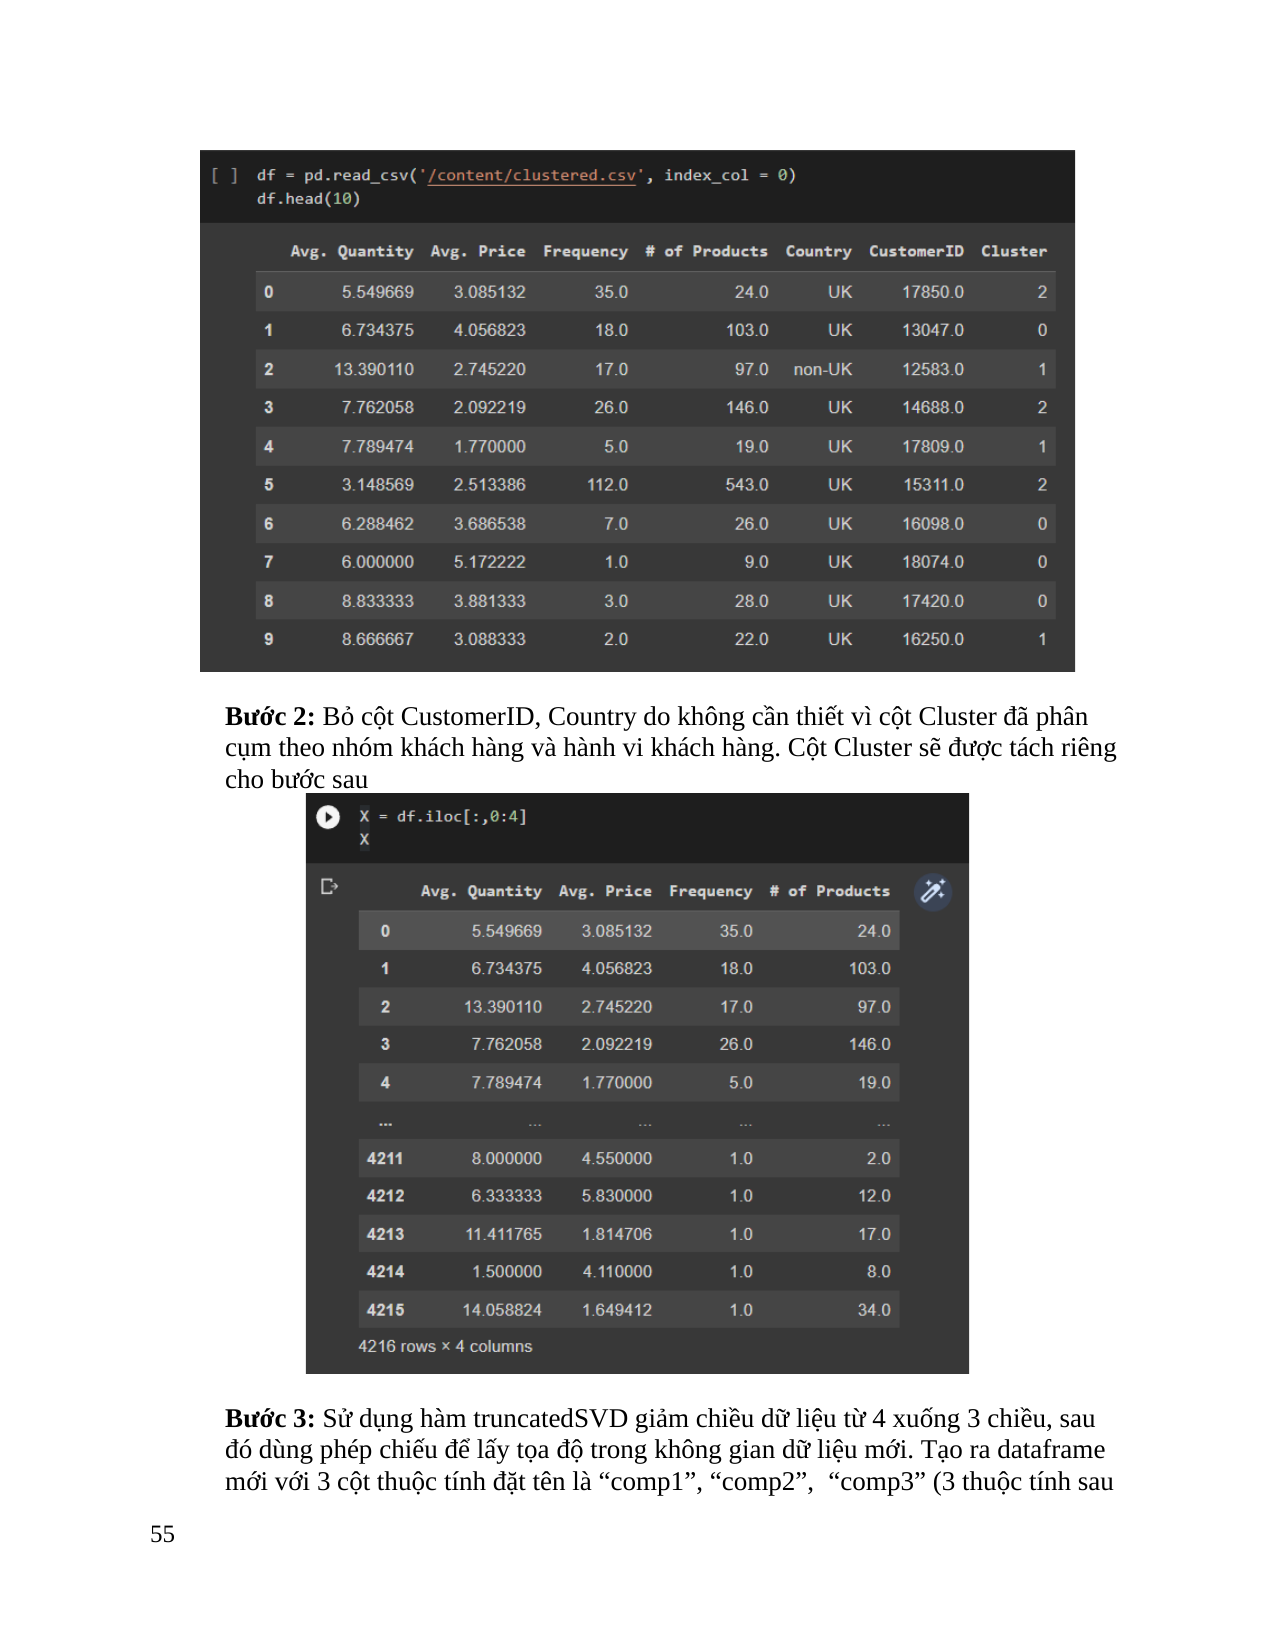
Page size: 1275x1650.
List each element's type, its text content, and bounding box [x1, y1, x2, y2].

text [225, 1402, 1125, 1496]
picture [200, 150, 1075, 672]
text Bước 2: Bỏ cột CustomerID, Country do không cần thiết vì cột Cluster đã phân cụm theo nhóm khách hàng và hành vi khách hàng. Cột Cluster sẽ được tách riêng cho bước sau [225, 700, 1125, 794]
picture [305, 793, 970, 1374]
